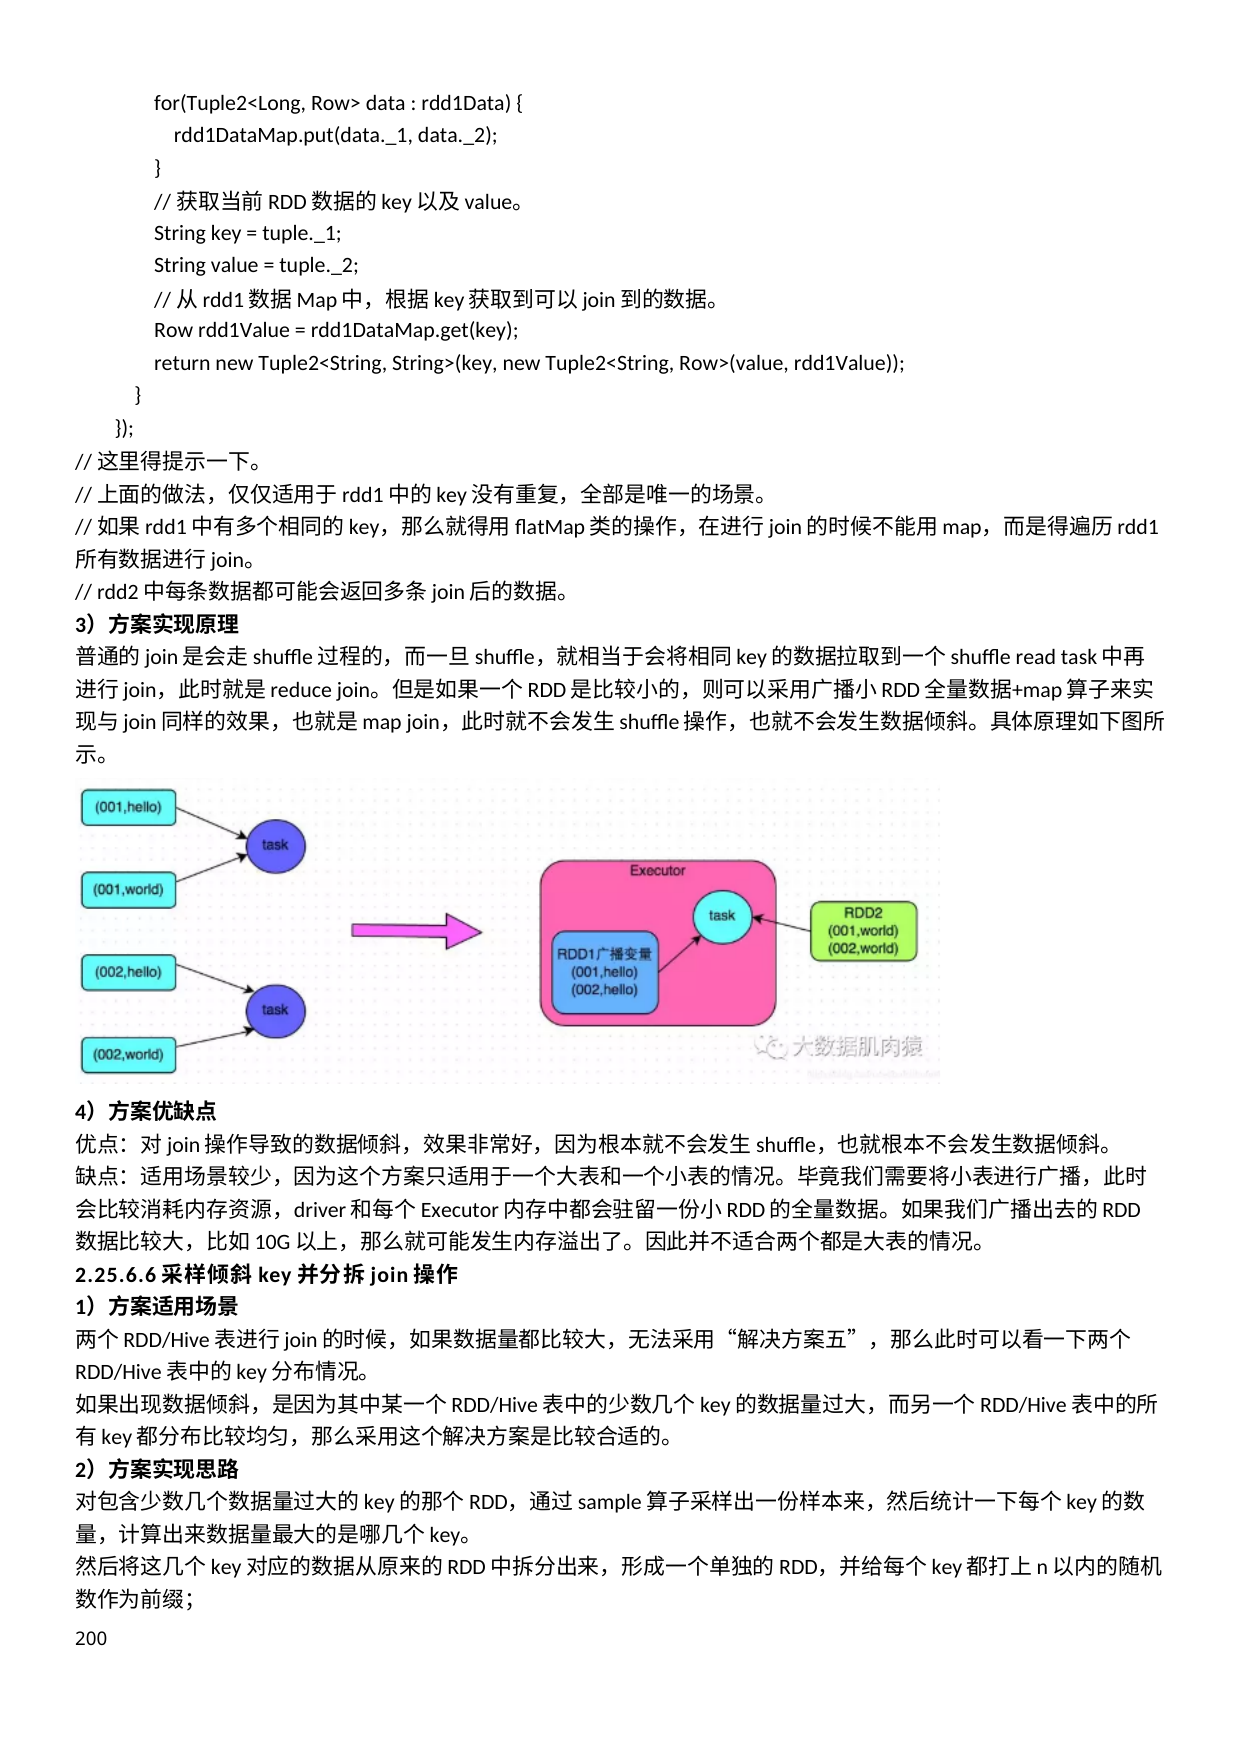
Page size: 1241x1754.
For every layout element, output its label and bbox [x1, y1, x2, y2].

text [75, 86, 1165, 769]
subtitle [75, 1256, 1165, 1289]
picture [75, 778, 941, 1084]
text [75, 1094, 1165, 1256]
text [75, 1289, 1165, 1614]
